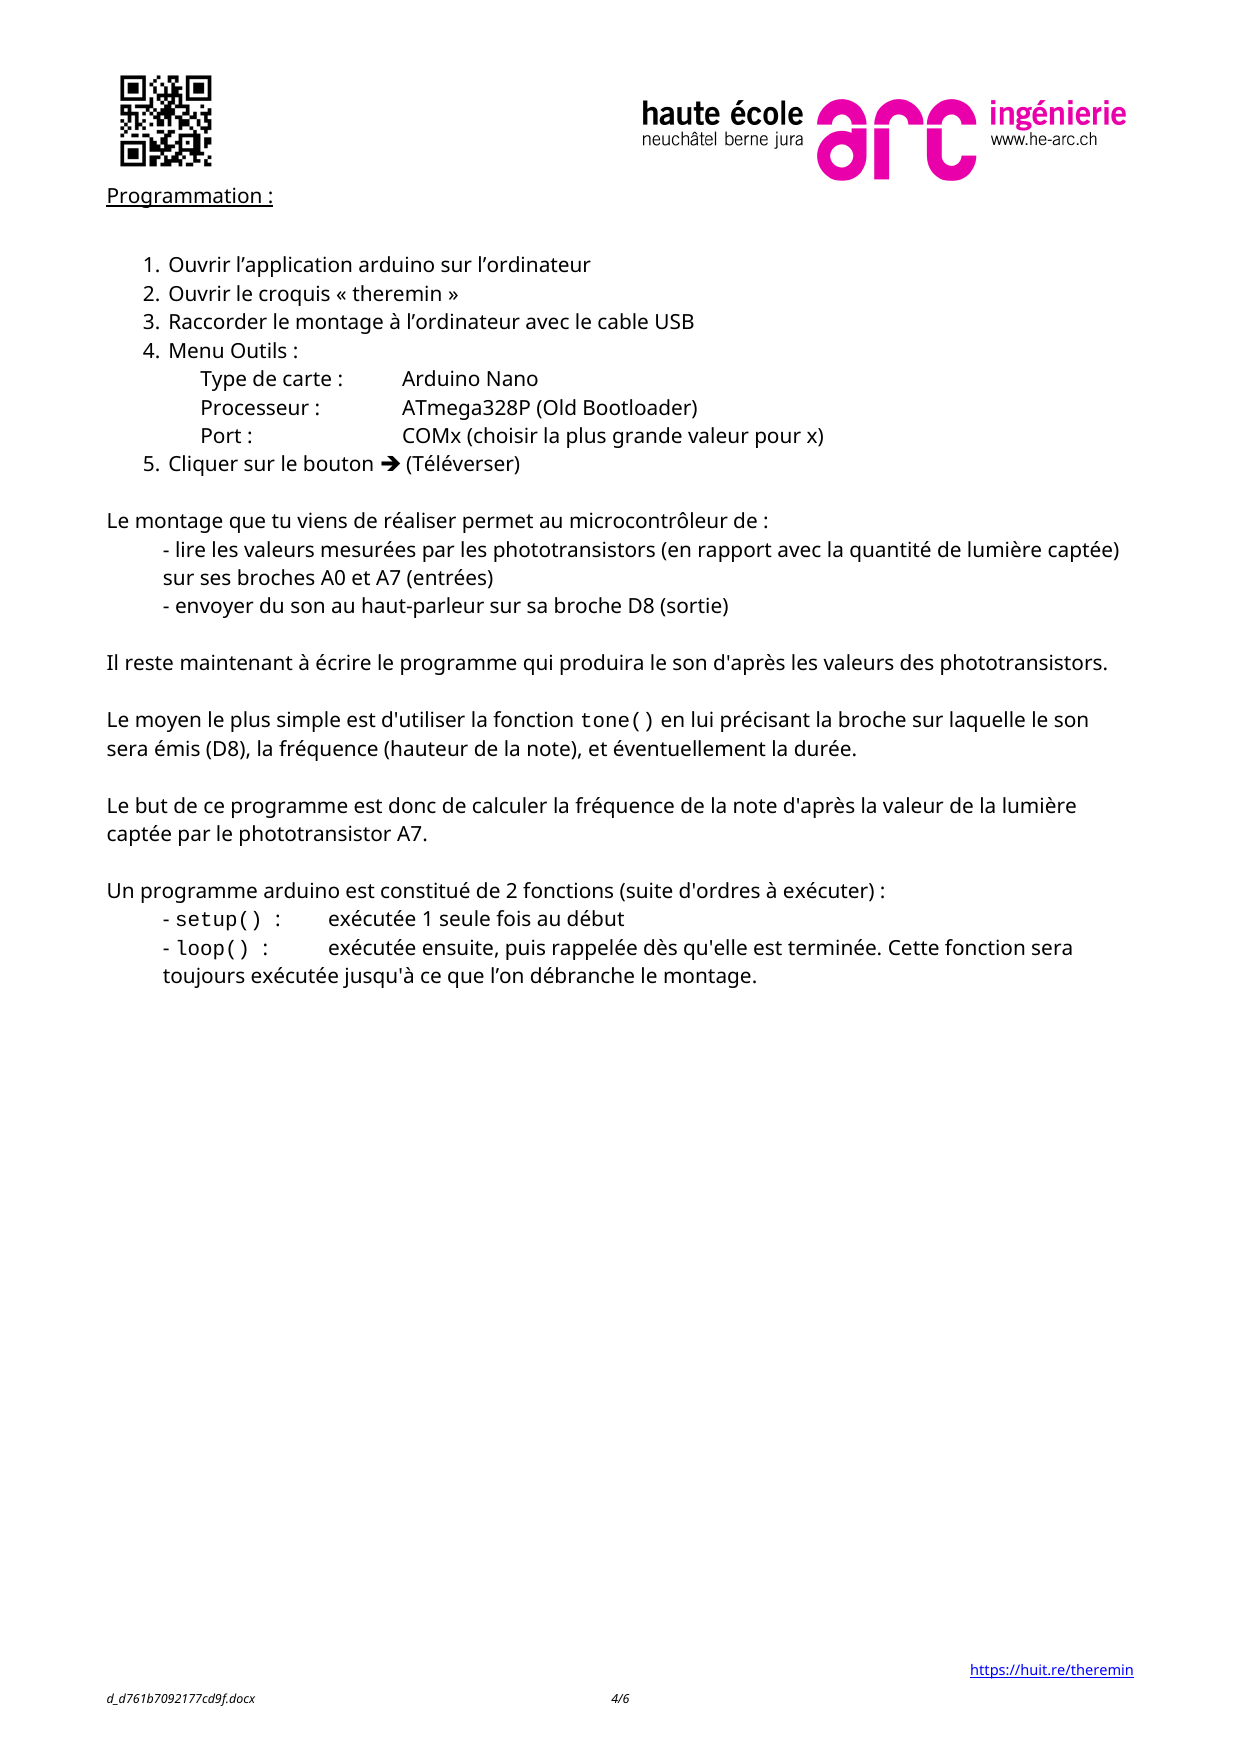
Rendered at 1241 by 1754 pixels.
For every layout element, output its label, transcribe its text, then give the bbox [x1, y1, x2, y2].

text - loop() : exécutée ensuite, puis rappelée dès qu'elle est terminée. Cette fonction sera toujours exécutée jusqu'à ce que l’on débranche le montage. [163, 933, 1134, 990]
text Port : COMx (choisir la plus grande valeur pour x) [200, 421, 1134, 449]
text Un programme arduino est constitué de 2 fonctions (suite d'ordres à exécuter) : [106, 876, 1134, 904]
text Le moyen le plus simple est d'utiliser la fonction tone() en lui précisant la broche sur laquelle le son sera émis (D8), la fréquence (hauteur de la note), et éventuellement la durée. [106, 705, 1134, 762]
text Le but de ce programme est donc de calculer la fréquence de la note d'après la valeur de la lumière captée par le phototransistor A7. [106, 791, 1134, 848]
text Type de carte : Arduino Nano [200, 364, 1134, 393]
text Il reste maintenant à écrire le programme qui produira le son d'après les valeurs des phototransistors. [106, 648, 1134, 677]
text - setup() : exécutée 1 seule fois au début [163, 904, 1134, 933]
picture [106, 61, 226, 181]
text - lire les valeurs mesurées par les phototransistors (en rapport avec la quantité de lumière captée) sur ses broches A0 et A7 (entrées) [163, 535, 1134, 592]
picture [643, 99, 1126, 181]
list Ouvrir l’application arduino sur l’ordinateur [143, 250, 1134, 279]
list Raccorder le montage à l’ordinateur avec le cable USB [143, 307, 1134, 336]
text Le montage que tu viens de réaliser permet au microcontrôleur de : [106, 506, 1134, 535]
list Menu Outils : [143, 336, 1134, 364]
text - envoyer du son au haut-parleur sur sa broche D8 (sortie) [163, 592, 1134, 620]
text Programmation : [106, 181, 1134, 209]
text Processeur : ATmega328P (Old Bootloader) [200, 393, 1134, 421]
list Ouvrir le croquis « theremin » [143, 279, 1134, 307]
list Cliquer sur le bouton (Téléverser) [143, 449, 1134, 478]
